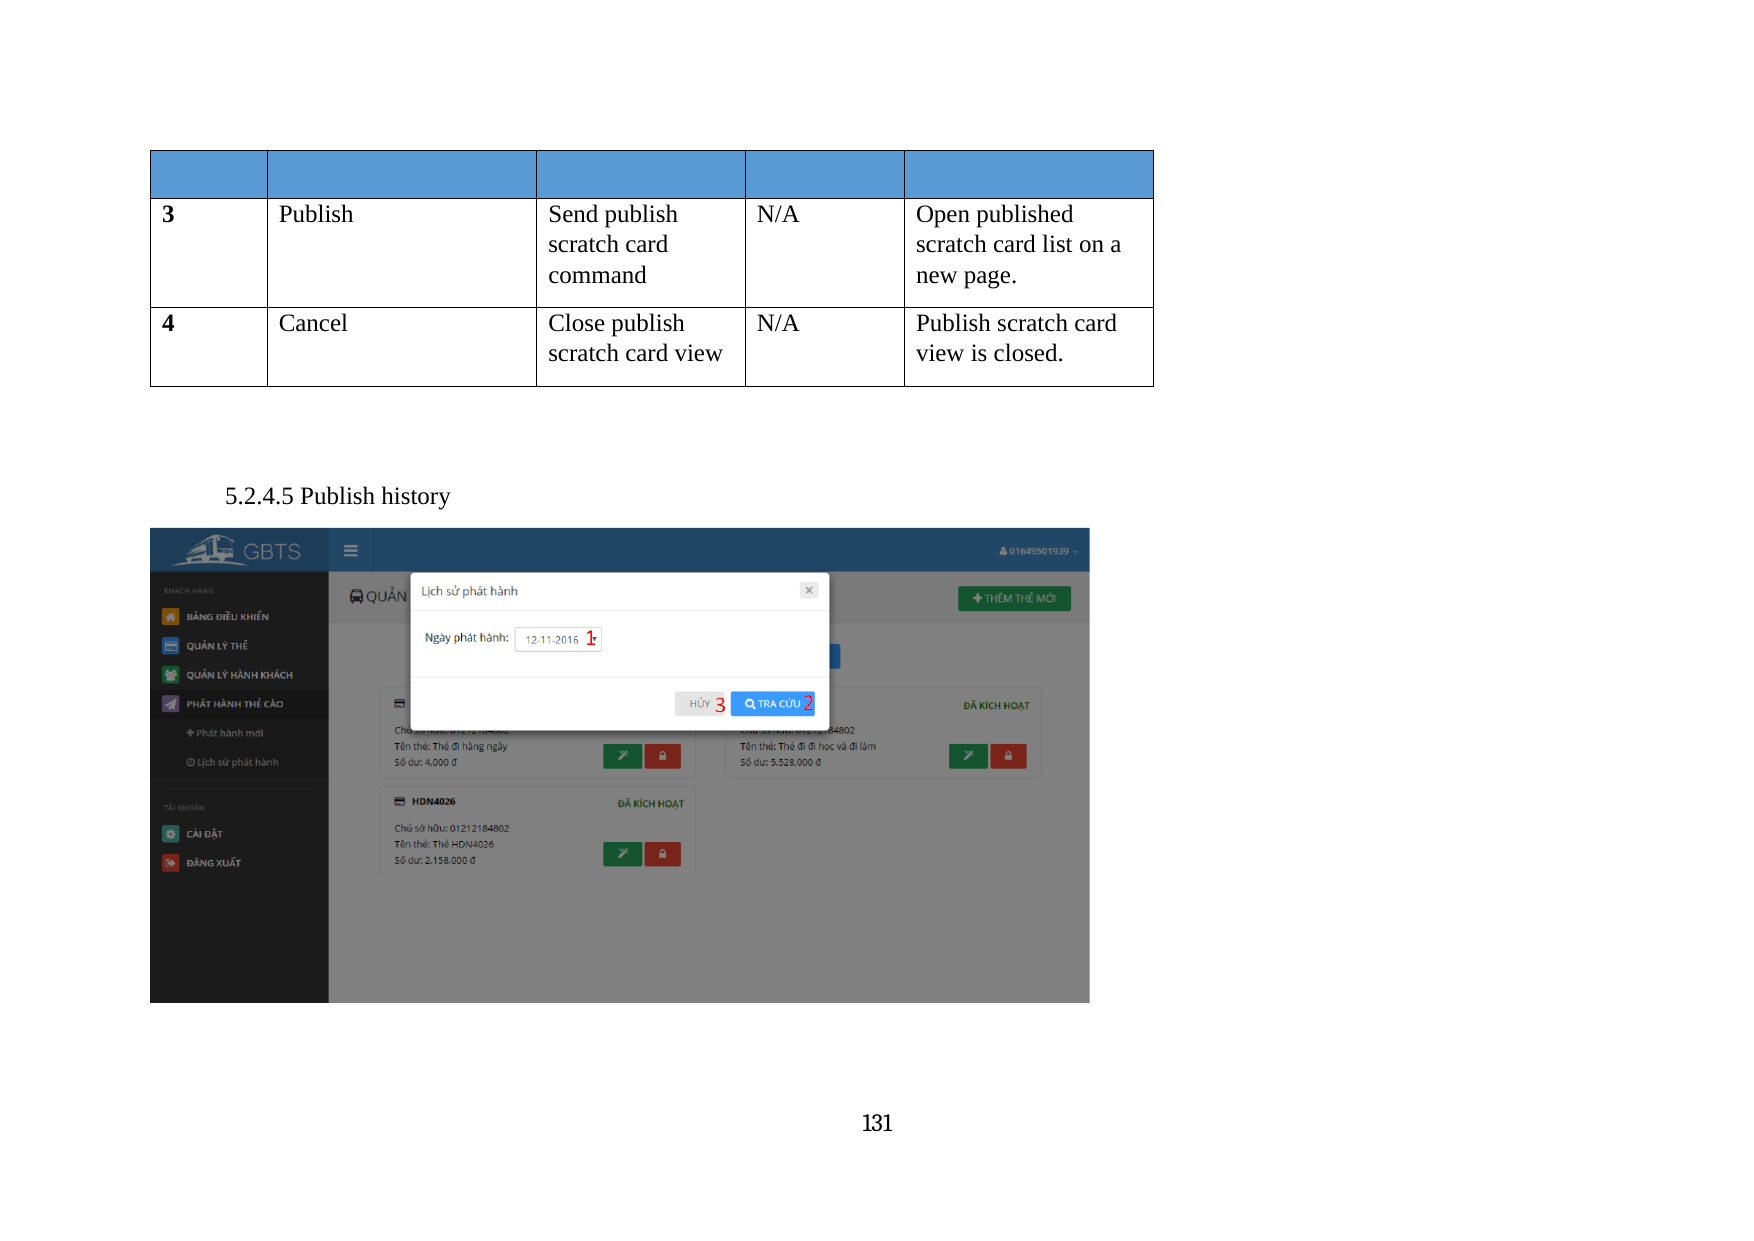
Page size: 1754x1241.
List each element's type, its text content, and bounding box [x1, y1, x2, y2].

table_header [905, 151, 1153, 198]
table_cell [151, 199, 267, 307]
text 5.2.4.5 Publish history [150, 481, 1604, 509]
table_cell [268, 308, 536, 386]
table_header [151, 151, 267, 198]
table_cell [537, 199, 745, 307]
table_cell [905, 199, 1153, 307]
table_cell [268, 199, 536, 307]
picture [150, 527, 1090, 1003]
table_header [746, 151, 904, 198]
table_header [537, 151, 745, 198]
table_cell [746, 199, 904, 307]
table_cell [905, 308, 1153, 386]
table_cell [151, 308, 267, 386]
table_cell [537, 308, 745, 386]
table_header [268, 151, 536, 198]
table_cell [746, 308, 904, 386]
